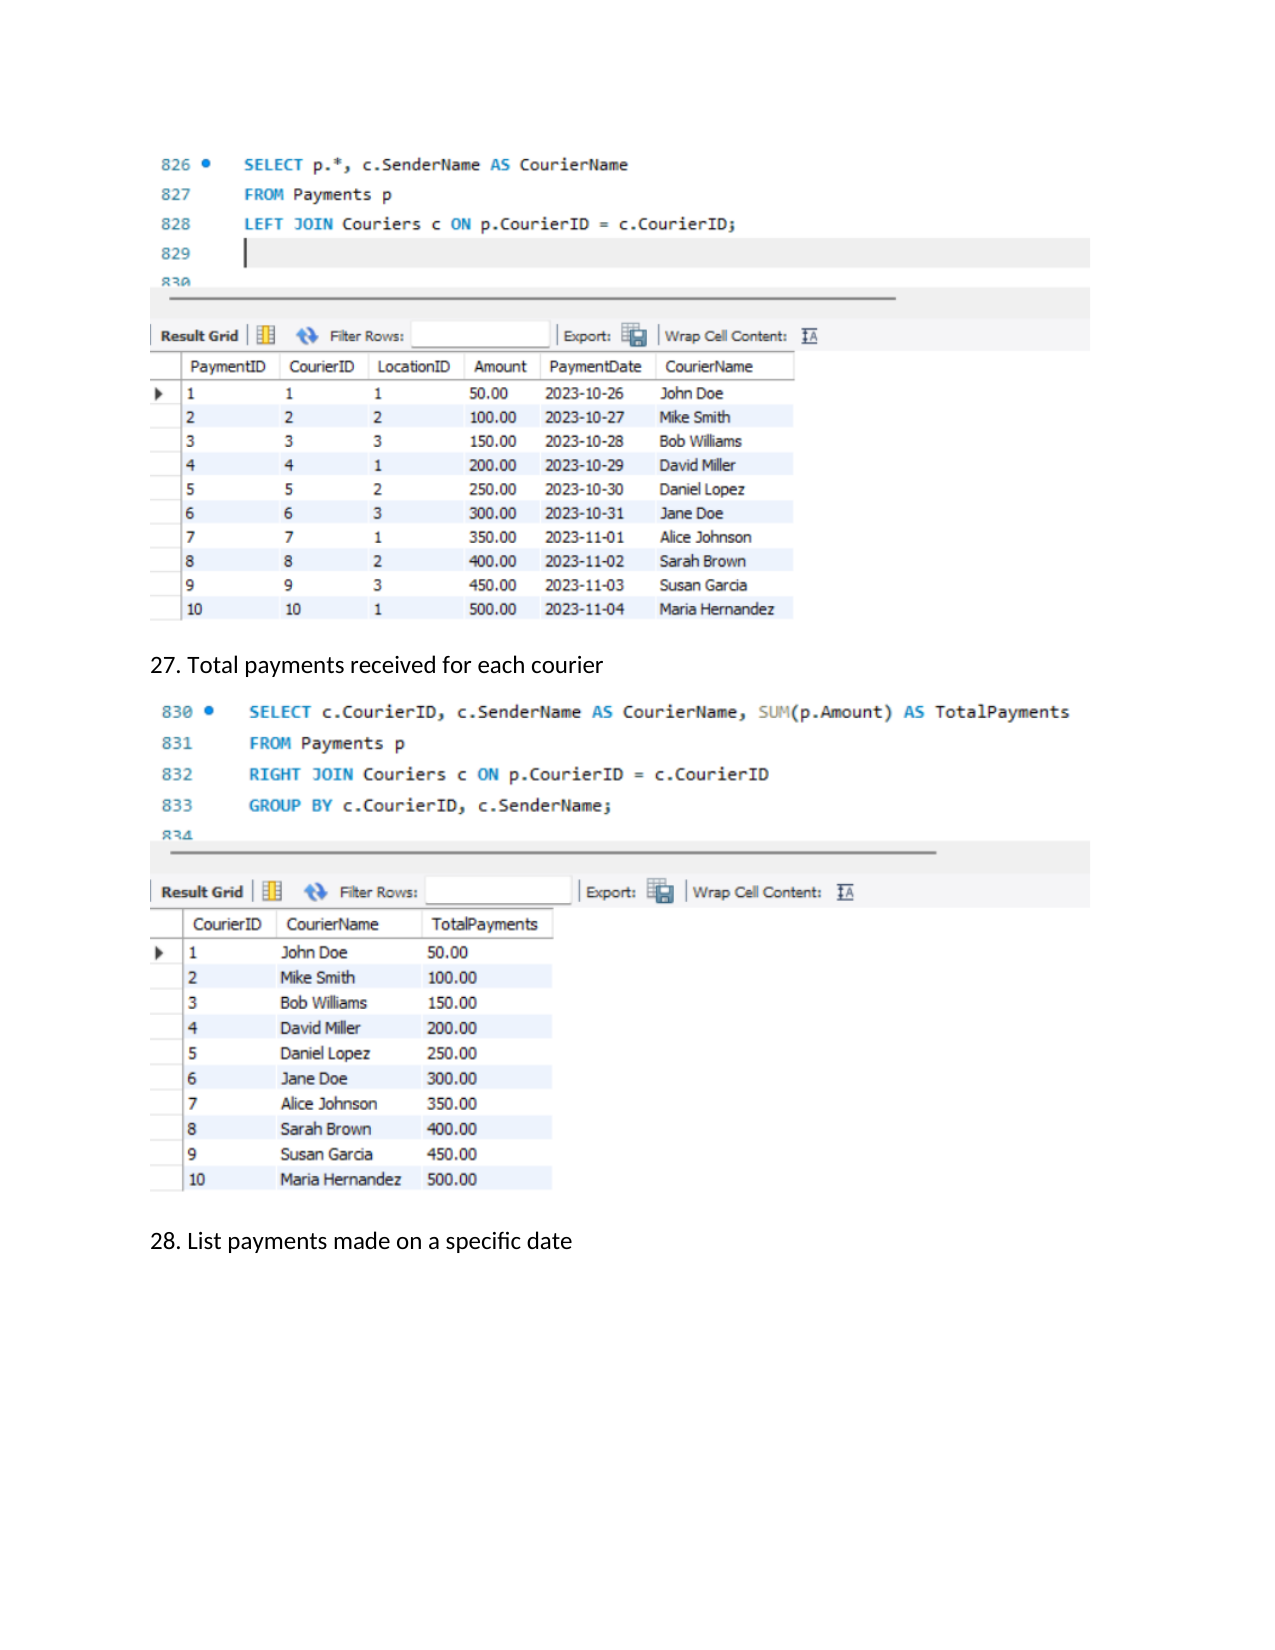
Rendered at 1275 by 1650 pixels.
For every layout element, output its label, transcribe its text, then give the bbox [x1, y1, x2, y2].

picture [150, 150, 1091, 631]
picture [150, 699, 1091, 1206]
text 28. List payments made on a specific date [150, 1225, 1125, 1255]
text 27. Total payments received for each courier [150, 649, 1125, 680]
